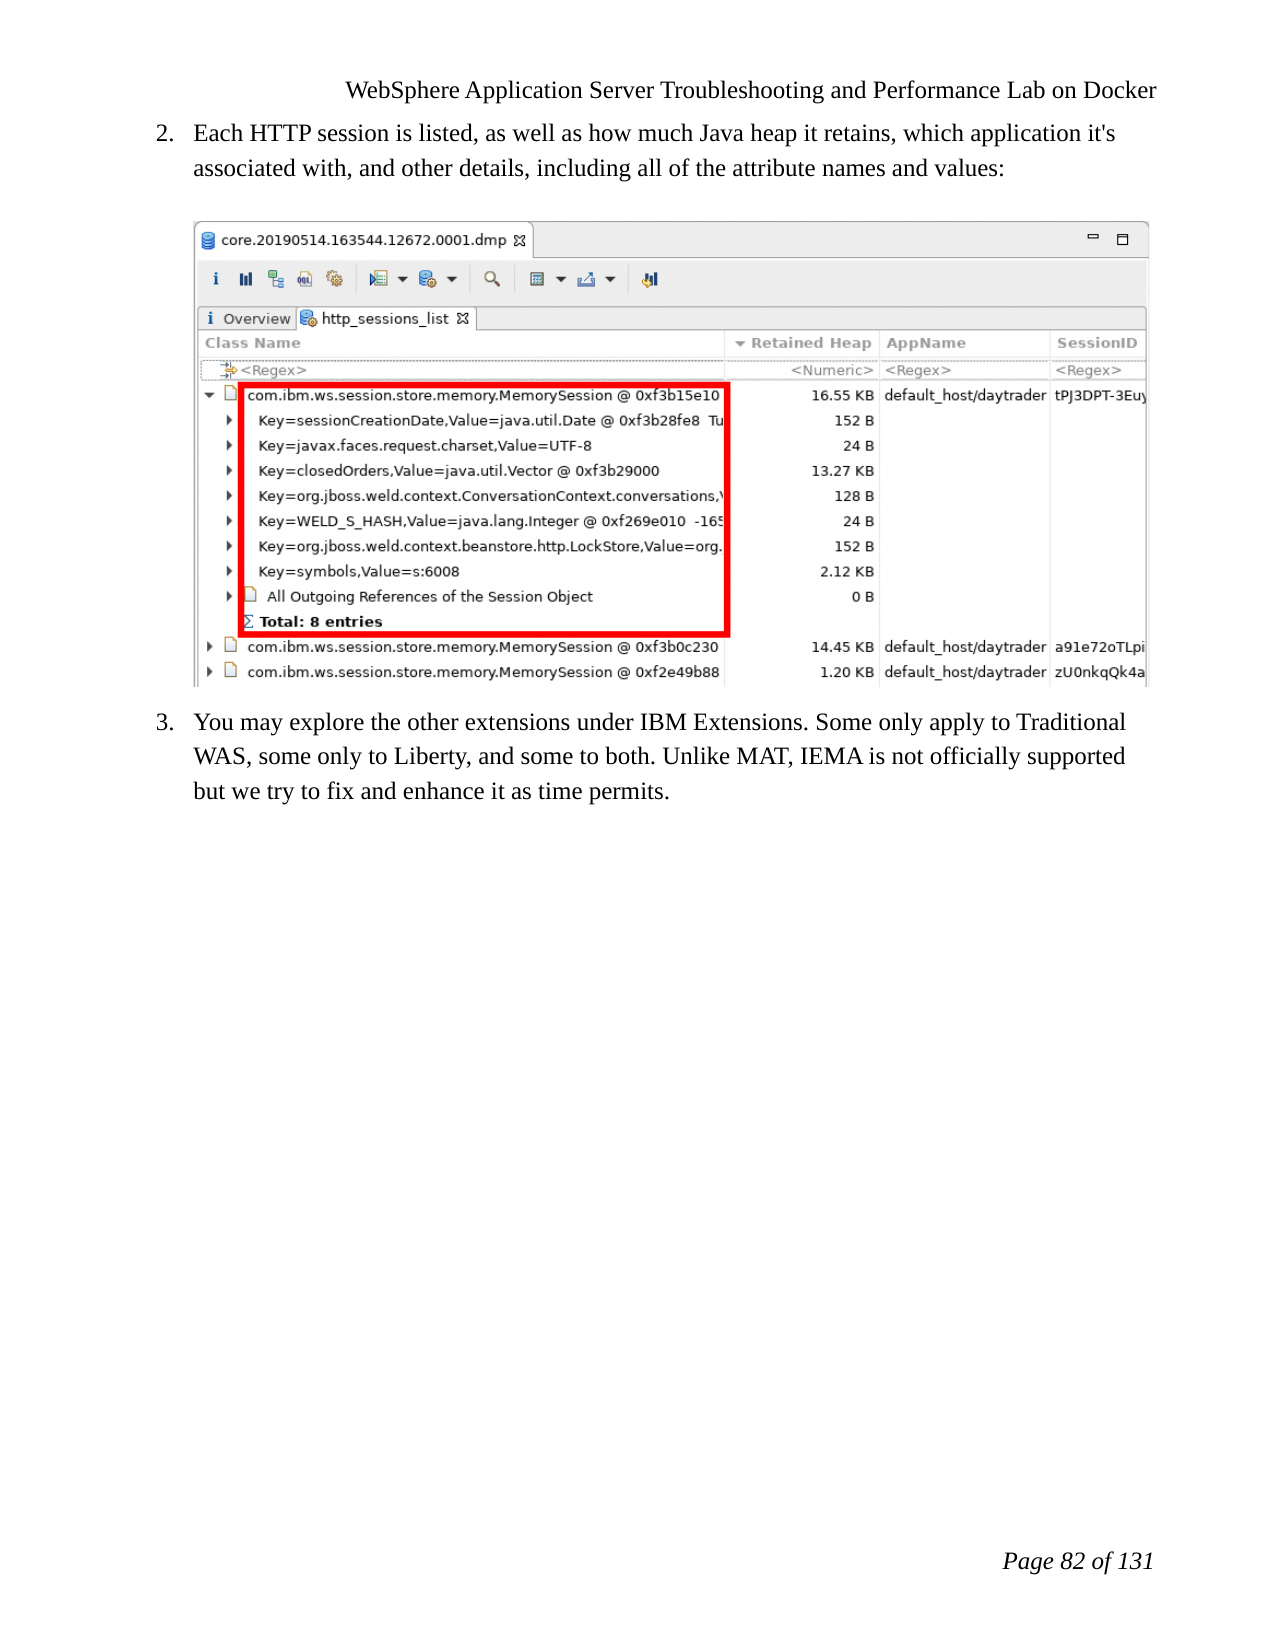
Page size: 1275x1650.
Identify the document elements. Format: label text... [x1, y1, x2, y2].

list You may explore the other extensions under IBM Extensions. Some only apply to Traditional WAS, some only to Liberty, and some to both. Unlike MAT, IEMA is not officially supported but we try to fix and enhance it as time permits. [156, 707, 1157, 804]
picture [193, 221, 1150, 687]
